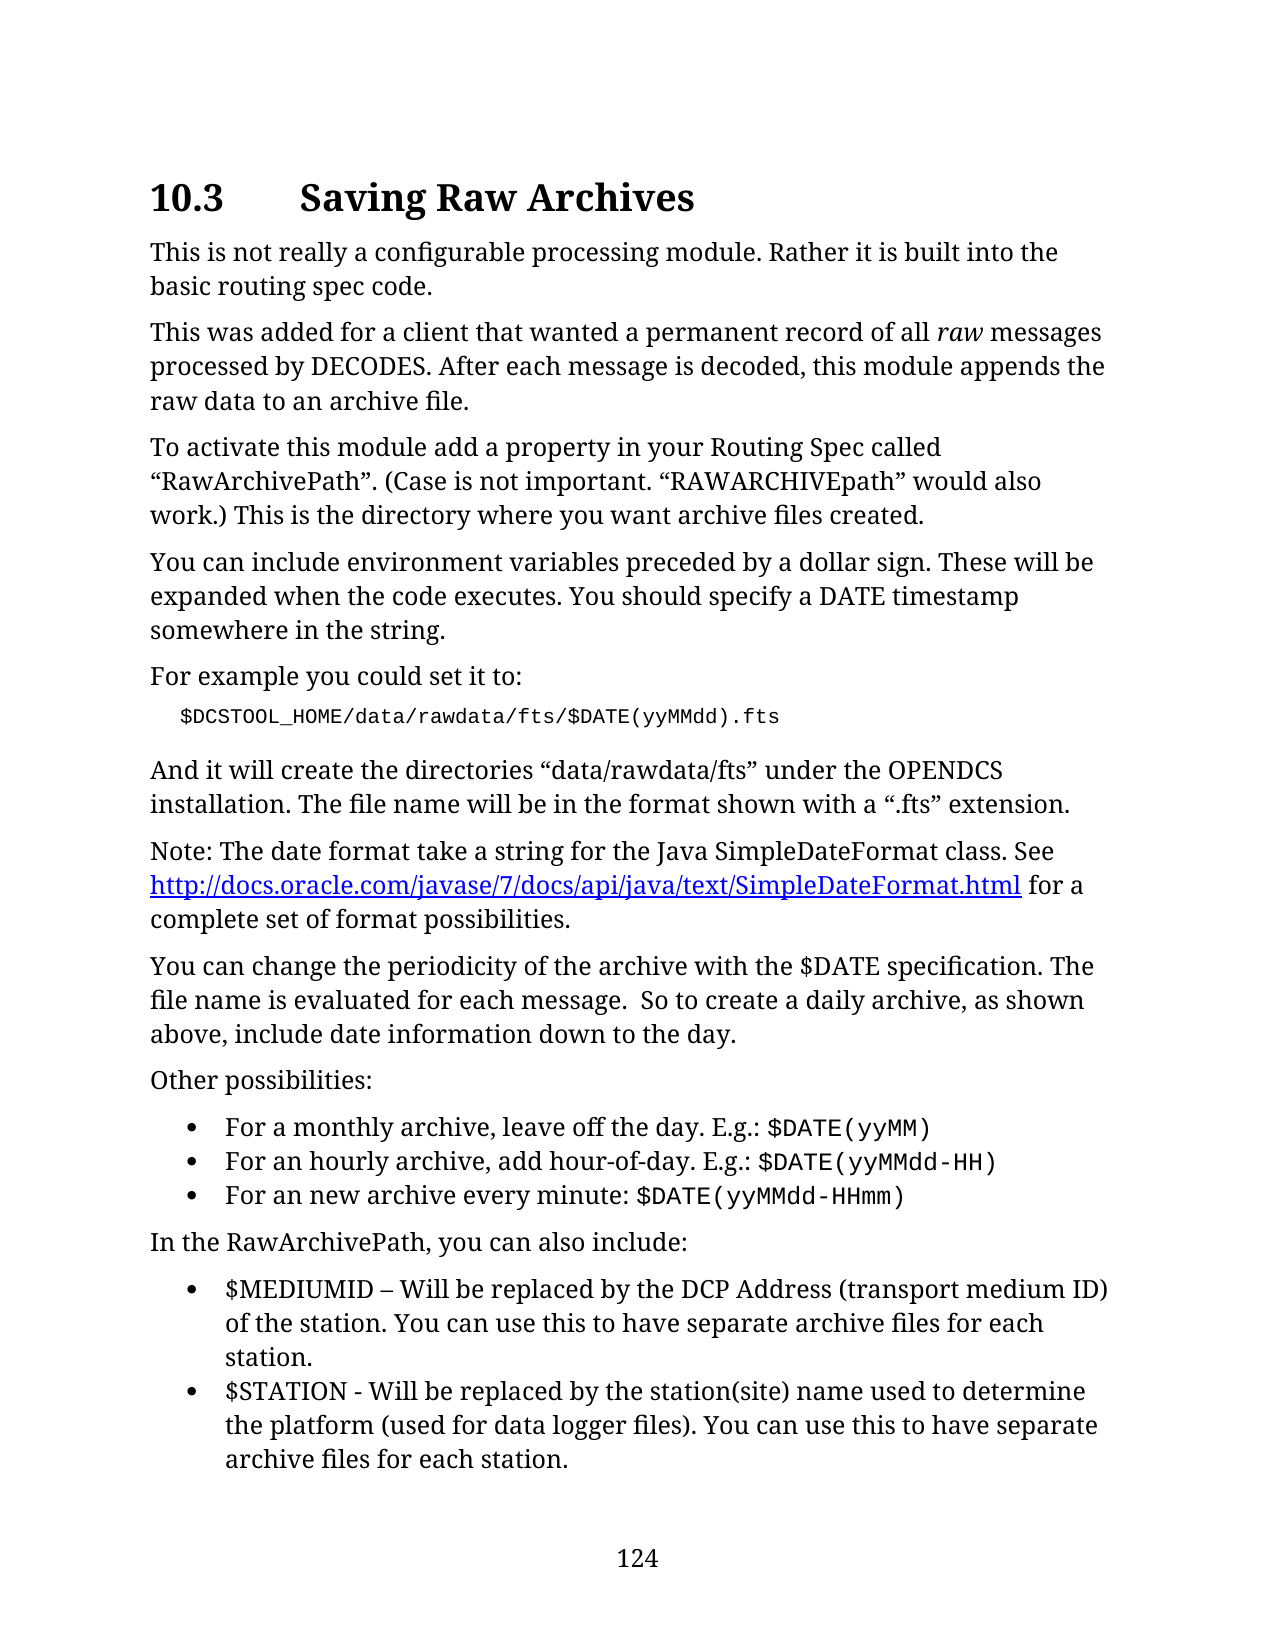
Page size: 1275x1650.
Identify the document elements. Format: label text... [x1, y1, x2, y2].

list For a monthly archive, leave off the day. E.g.: $DATE(yyMM) [187, 1109, 1125, 1144]
text In the RawArchivePath, you can also include: [150, 1225, 1125, 1259]
list $STATION - Will be replaced by the station(site) name used to determine the platform (used for data logger files). You can use this to have separate archive files for each station. [187, 1373, 1125, 1476]
text Other possibilities: [150, 1063, 1125, 1097]
text For example you could set it to: [150, 659, 1125, 693]
text This was added for a client that wanted a permanent record of all raw messages processed by DECODES. After each message is decoded, this module appends the raw data to an archive file. [150, 315, 1125, 417]
text Note: The date format take a string for the Java SimpleDateFormat class. See http://docs.oracle.com/javase/7/docs/api/java/text/SimpleDateFormat.html for a complete set of format possibilities. [150, 833, 1125, 936]
text $DCSTOOL_HOME/data/rawdata/fts/$DATE(yyMMdd).fts [180, 706, 1125, 729]
list For an hourly archive, add hour-of-day. E.g.: $DATE(yyMMdd-HH) [187, 1144, 1125, 1178]
text To activate this module add a property in your Routing Spec called “RawArchivePath”. (Case is not important. “RAWARCHIVEpath” would also work.) This is the directory where you want archive files created. [150, 430, 1125, 532]
subtitle Saving Raw Archives [150, 171, 1125, 222]
text And it will create the directories “data/rawdata/fts” under the OPENDCS installation. The file name will be in the format shown with a “.fts” extension. [150, 753, 1125, 821]
list For an new archive every minute: $DATE(yyMMdd-HHmm) [187, 1178, 1125, 1212]
list $MEDIUMID – Will be replaced by the DCP Address (transport medium ID) of the station. You can use this to have separate archive files for each station. [187, 1271, 1125, 1373]
text This is not really a configurable processing module. Rather it is built into the basic routing spec code. [150, 234, 1125, 302]
text You can change the periodicity of the archive with the $DATE specification. The file name is evaluated for each message. So to create a daily archive, as shown above, include date information down to the day. [150, 948, 1125, 1050]
text You can include environment variables preceded by a dollar sign. These will be expanded when the code executes. You should specify a DATE timestamp somewhere in the string. [150, 544, 1125, 647]
